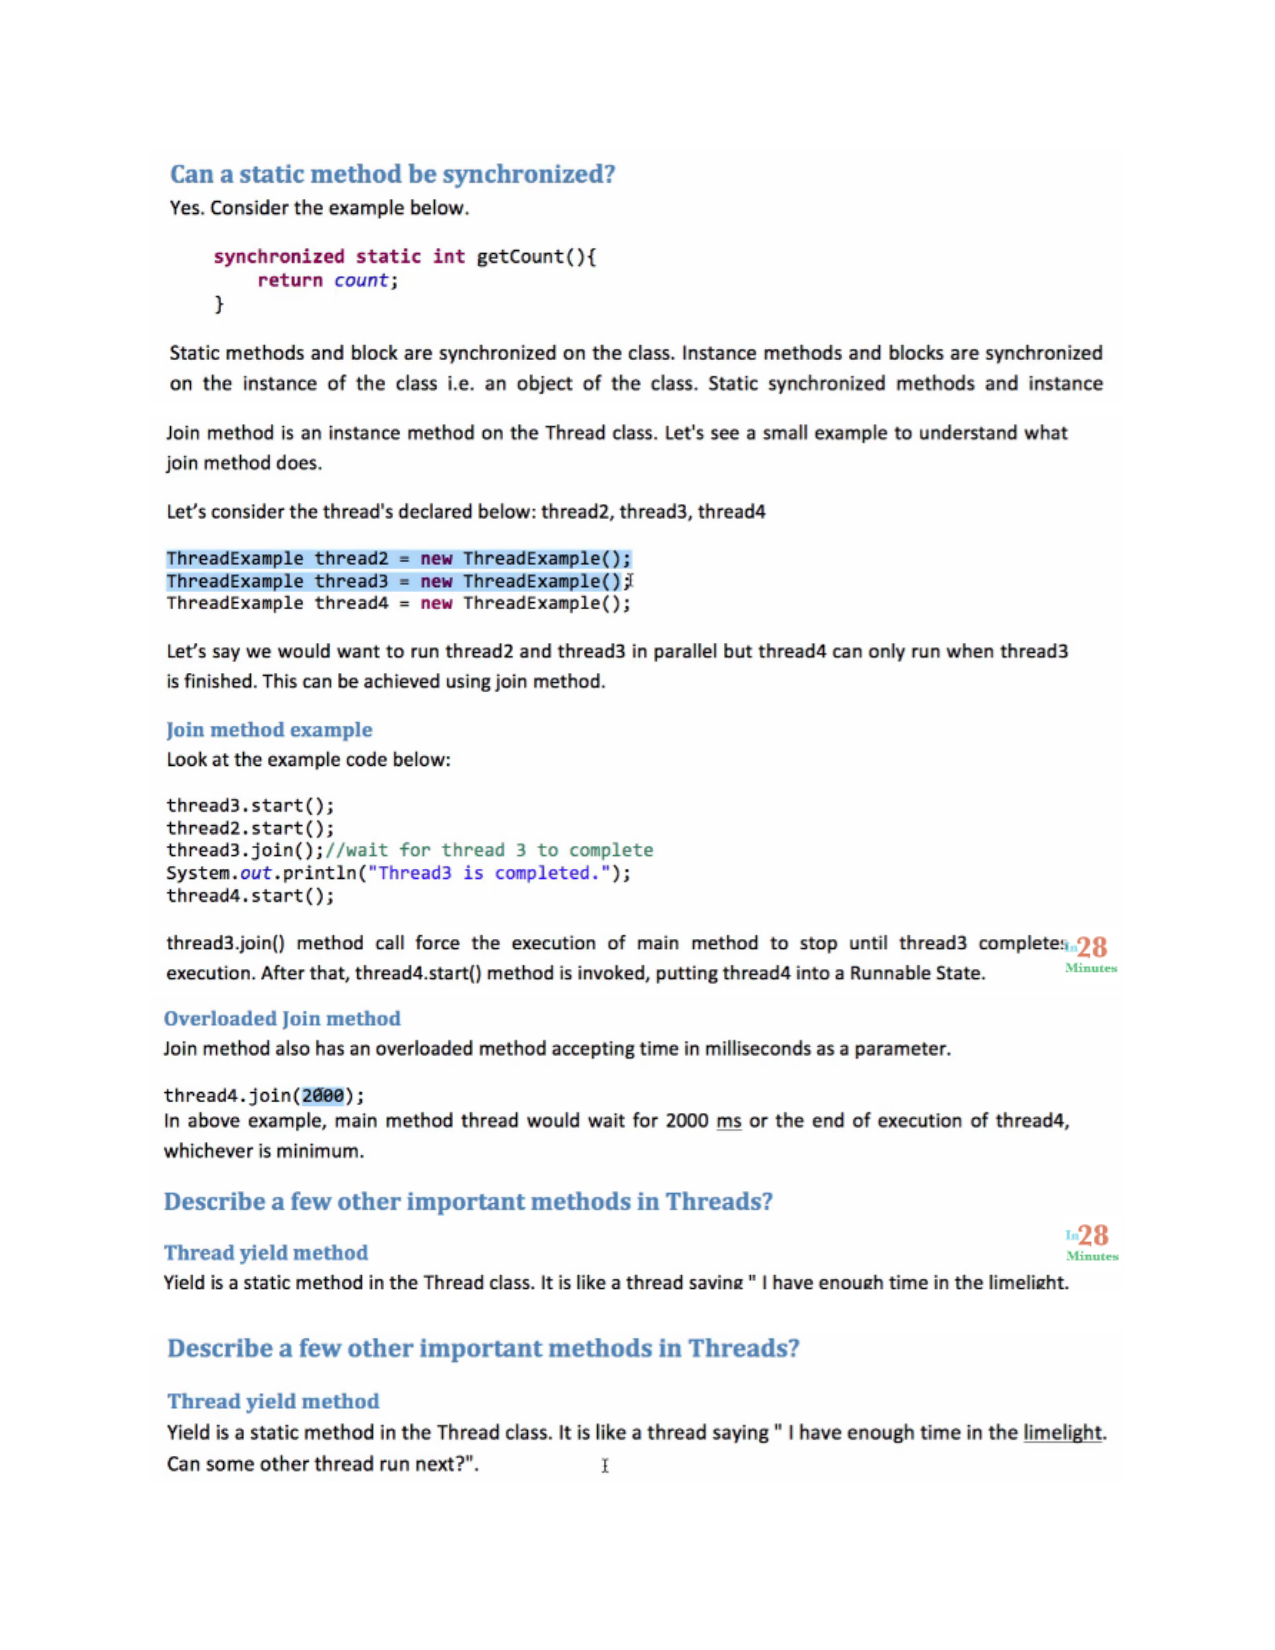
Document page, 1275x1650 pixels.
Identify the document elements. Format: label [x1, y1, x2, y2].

picture [150, 406, 1125, 991]
picture [150, 150, 1125, 403]
picture [150, 1325, 1125, 1482]
picture [150, 994, 1125, 1301]
